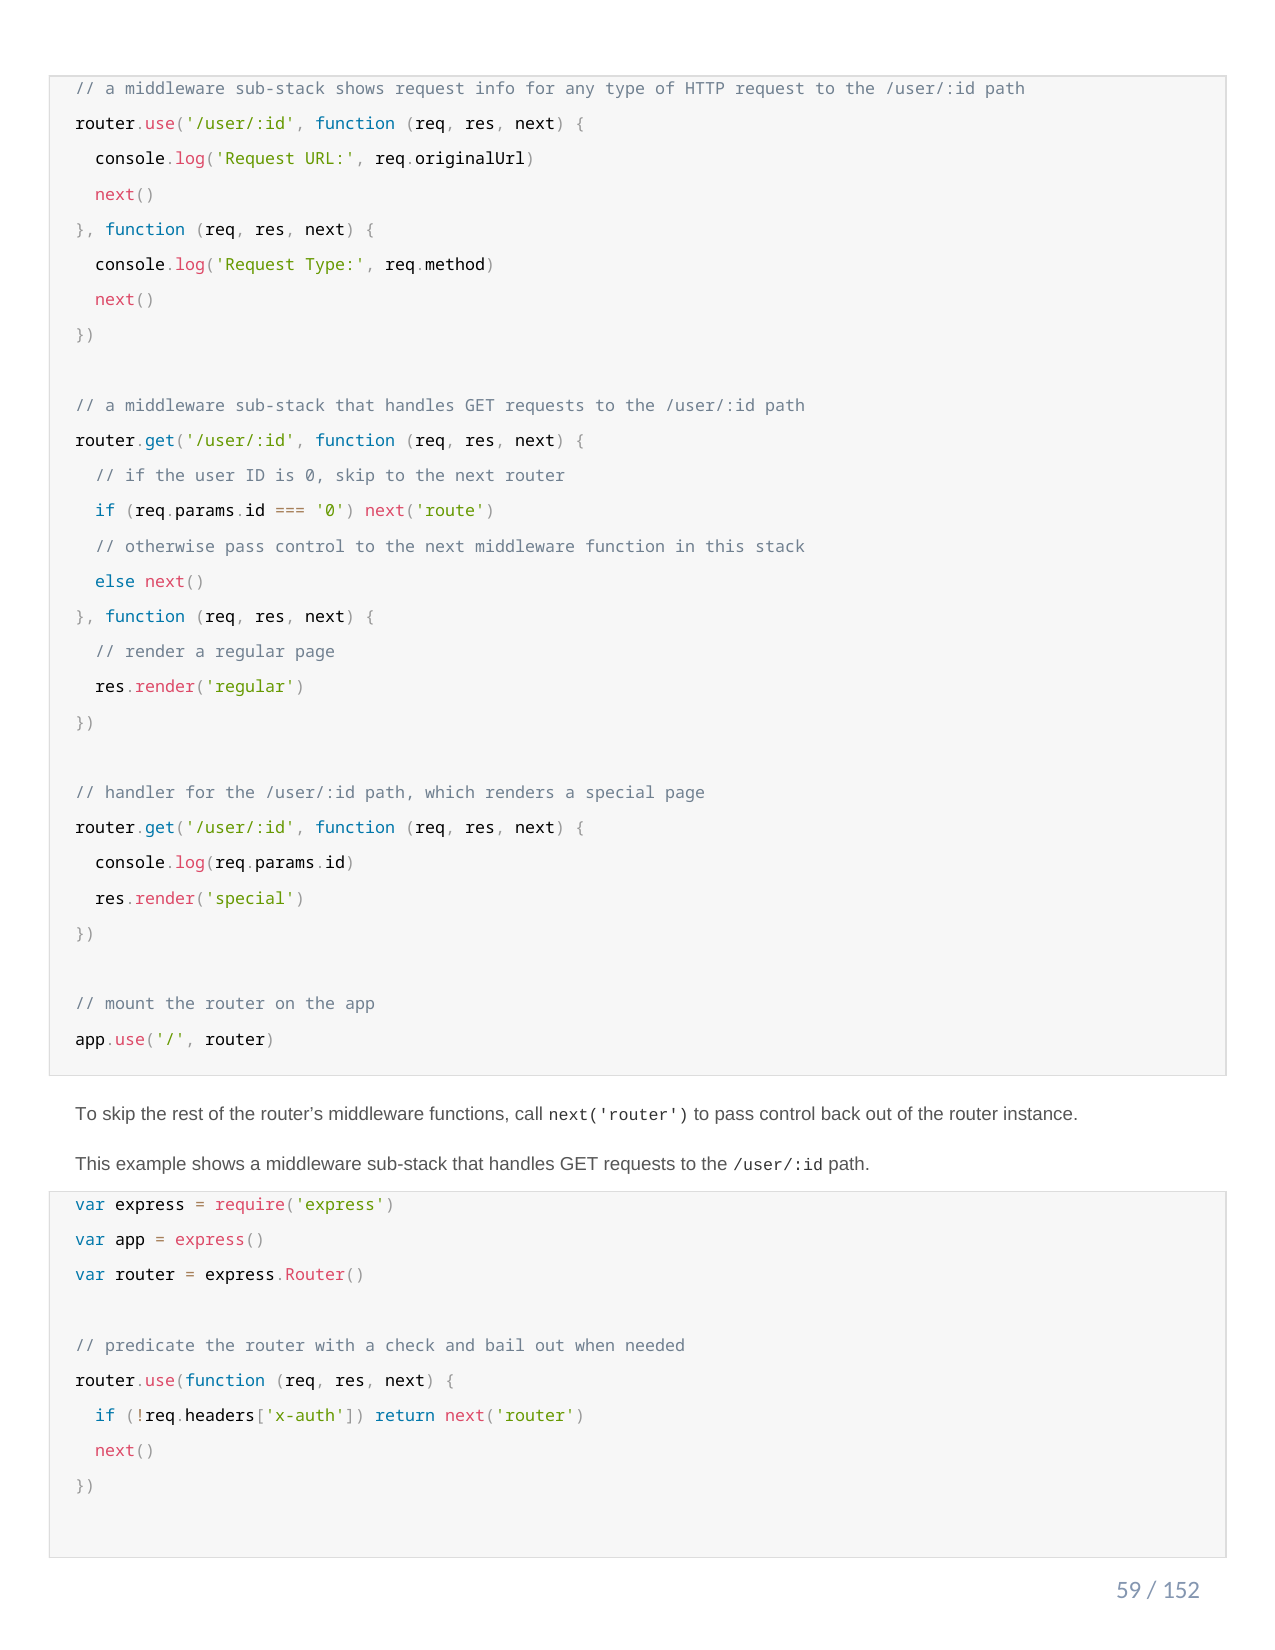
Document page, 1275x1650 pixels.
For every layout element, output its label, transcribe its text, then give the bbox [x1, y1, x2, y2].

text // a middleware sub-stack that handles GET requests to the /user/:id path [50, 392, 1225, 416]
text var express = require('express') [50, 1192, 1225, 1215]
text }, function (req, res, next) { [50, 603, 1225, 627]
text router.get('/user/:id', function (req, res, next) { [50, 814, 1225, 839]
text // handler for the /user/:id path, which renders a special page [50, 779, 1225, 803]
text }) [50, 709, 1225, 733]
text This example shows a middleware sub-stack that handles GET requests to the /user/:id path. [75, 1141, 1200, 1175]
text res.render('regular') [50, 673, 1225, 698]
text // predicate the router with a check and bail out when needed [50, 1332, 1225, 1356]
text router.use(function (req, res, next) { [50, 1367, 1225, 1391]
text next() [50, 181, 1225, 205]
text }) [50, 321, 1225, 346]
text // if the user ID is 0, skip to the next router [50, 462, 1225, 487]
text var router = express.Router() [50, 1261, 1225, 1286]
text // a middleware sub-stack shows request info for any type of HTTP request to the /user/:id path [50, 77, 1225, 99]
text console.log('Request Type:', req.method) [50, 251, 1225, 275]
text else next() [50, 568, 1225, 592]
text // mount the router on the app [50, 990, 1225, 1015]
text // render a regular page [50, 638, 1225, 663]
text console.log(req.params.id) [50, 849, 1225, 874]
text app.use('/', router) [50, 1026, 1225, 1075]
text if (!req.headers['x-auth']) return next('router') [50, 1402, 1225, 1426]
text next() [50, 286, 1225, 311]
text next() [50, 1437, 1225, 1462]
text var app = express() [50, 1226, 1225, 1250]
text }) [50, 1472, 1225, 1497]
text }, function (req, res, next) { [50, 216, 1225, 240]
text // otherwise pass control to the next middleware function in this stack [50, 533, 1225, 557]
text To skip the rest of the router’s middleware functions, call next('router') to pass control back out of the router instance. [75, 1092, 1200, 1126]
text if (req.params.id === '0') next('route') [50, 497, 1225, 522]
text router.use('/user/:id', function (req, res, next) { [50, 110, 1225, 134]
text res.render('special') [50, 885, 1225, 909]
text console.log('Request URL:', req.originalUrl) [50, 145, 1225, 170]
text router.get('/user/:id', function (req, res, next) { [50, 427, 1225, 451]
text }) [50, 920, 1225, 944]
